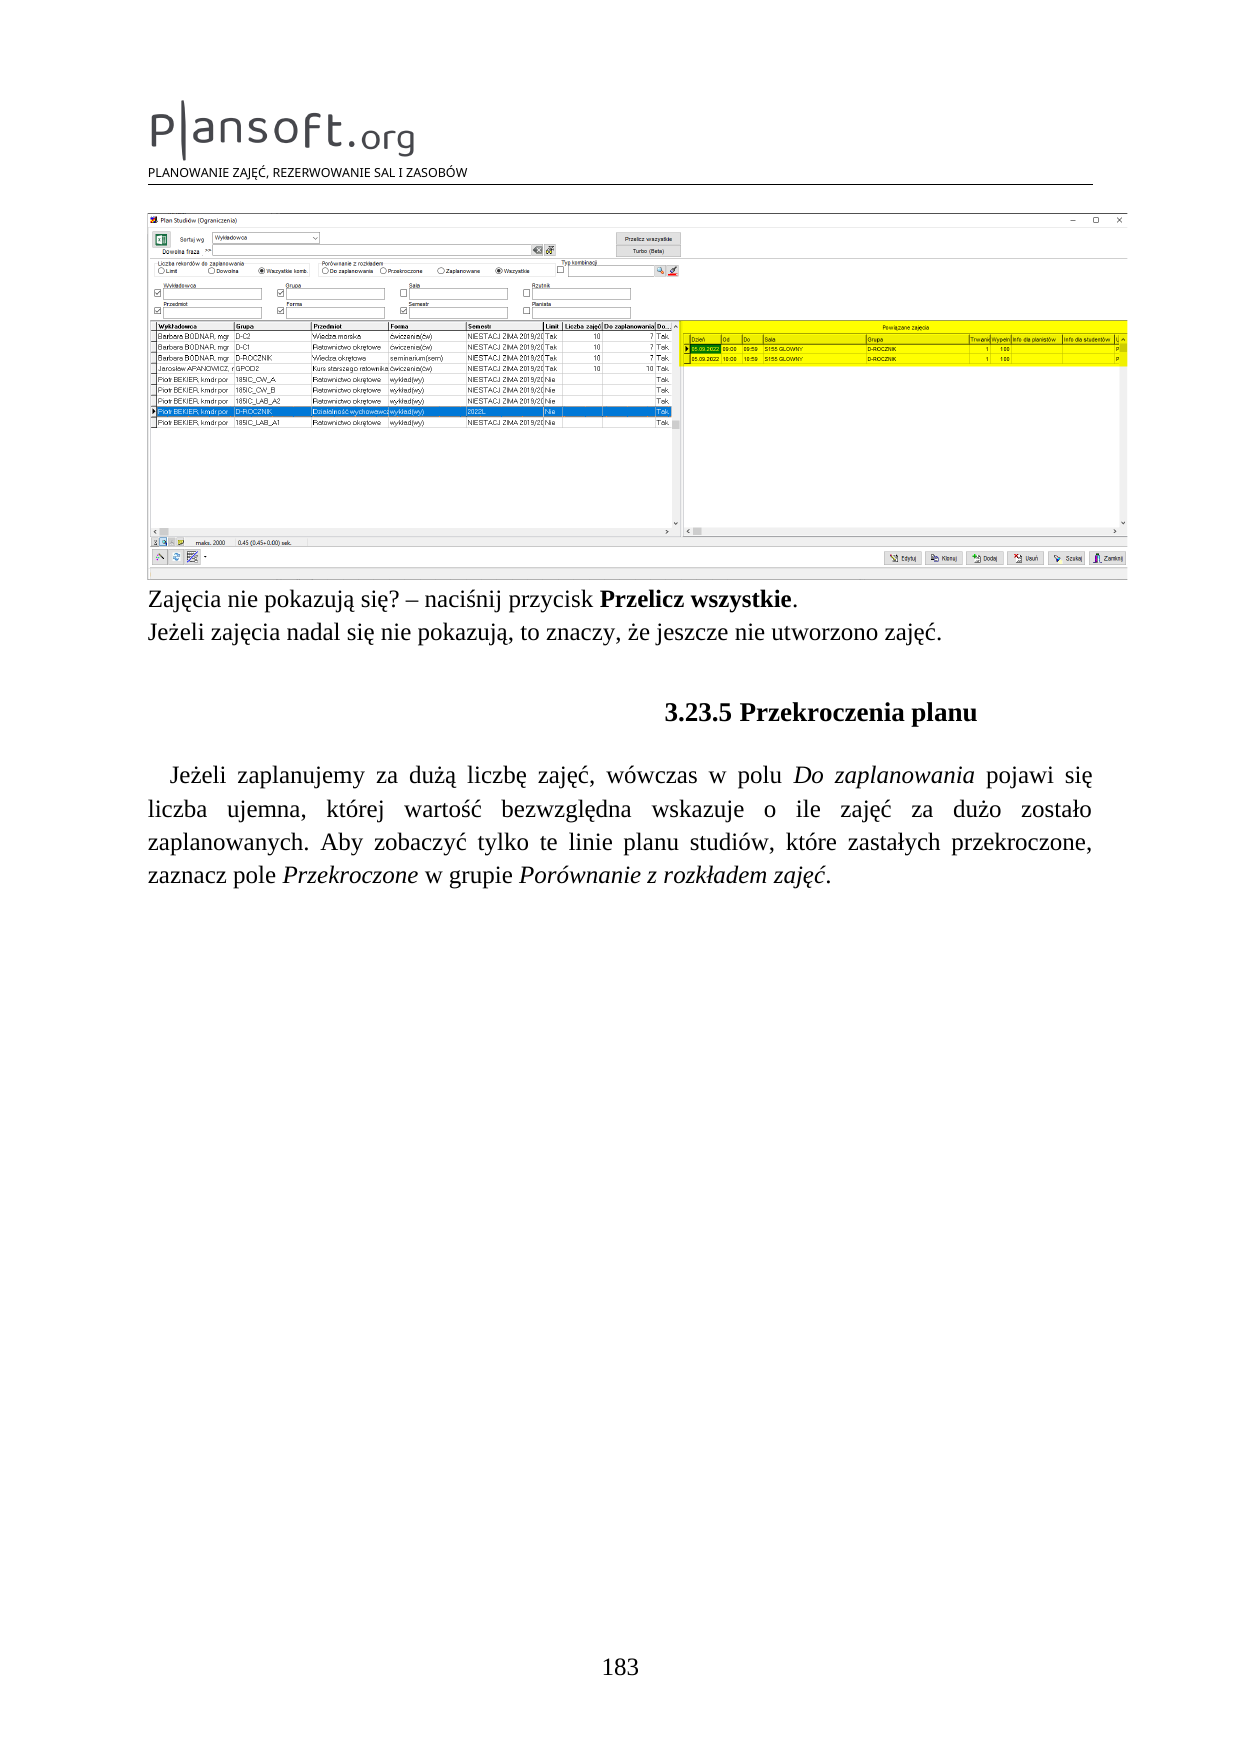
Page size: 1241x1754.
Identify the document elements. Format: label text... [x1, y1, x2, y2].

subtitle Przekroczenia planu [664, 696, 1093, 727]
picture [147, 73, 418, 165]
picture [147, 213, 1128, 580]
text Jeżeli zajęcia nadal się nie pokazują, to znaczy, że jeszcze nie utworzono zajęć. [148, 617, 1093, 646]
text Zajęcia nie pokazują się? – naciśnij przycisk Przelicz wszystkie. [148, 584, 1093, 613]
text Jeżeli zaplanujemy za dużą liczbę zajęć, wówczas w polu Do zaplanowania pojawi się liczba ujemna, której wartość bezwzględna wskazuje o ile zajęć za dużo zostało zaplanowanych. Aby zobaczyć tylko te linie planu studiów, które zastałych przekroczone, zaznacz pole Przekroczone w grupie Porównanie z rozkładem zajęć. [148, 761, 1093, 888]
